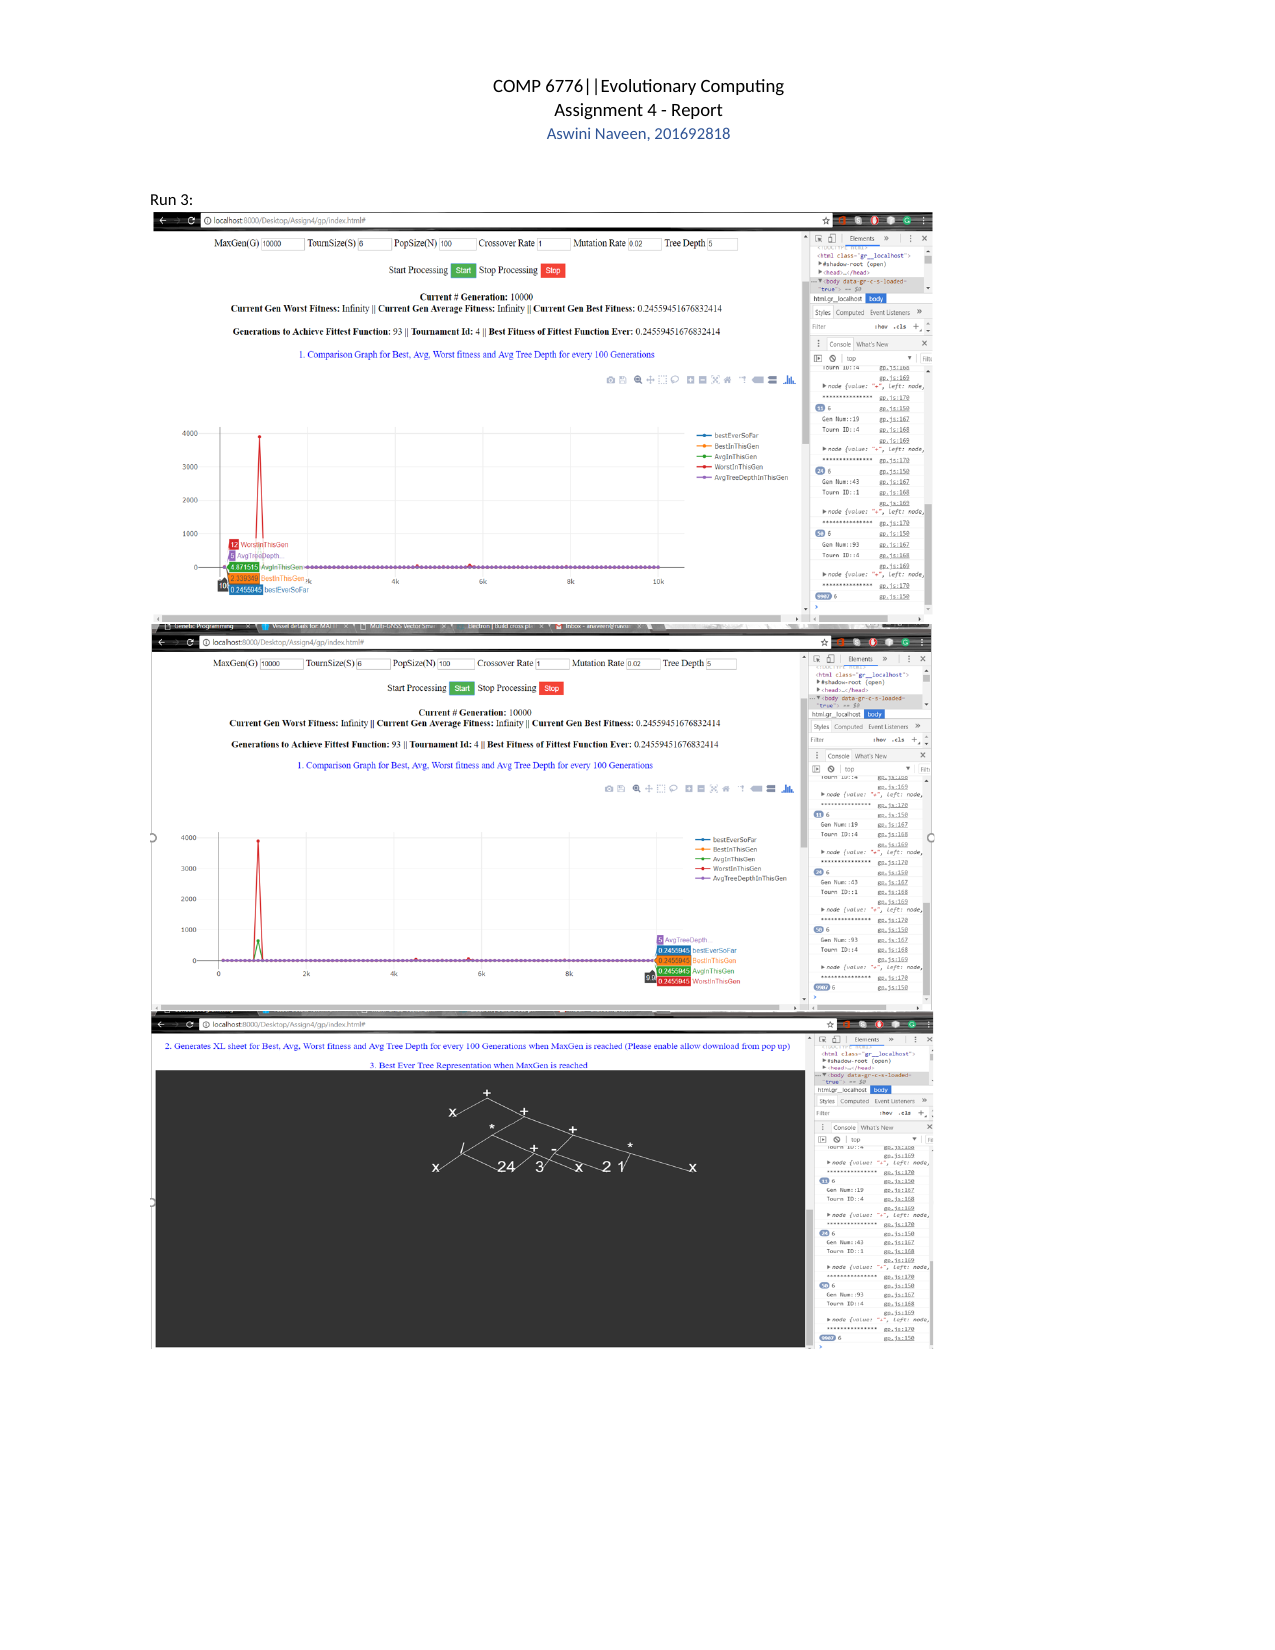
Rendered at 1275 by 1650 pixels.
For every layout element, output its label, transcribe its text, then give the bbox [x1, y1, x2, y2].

picture [150, 624, 935, 1010]
picture [150, 212, 936, 622]
picture [150, 1011, 934, 1349]
